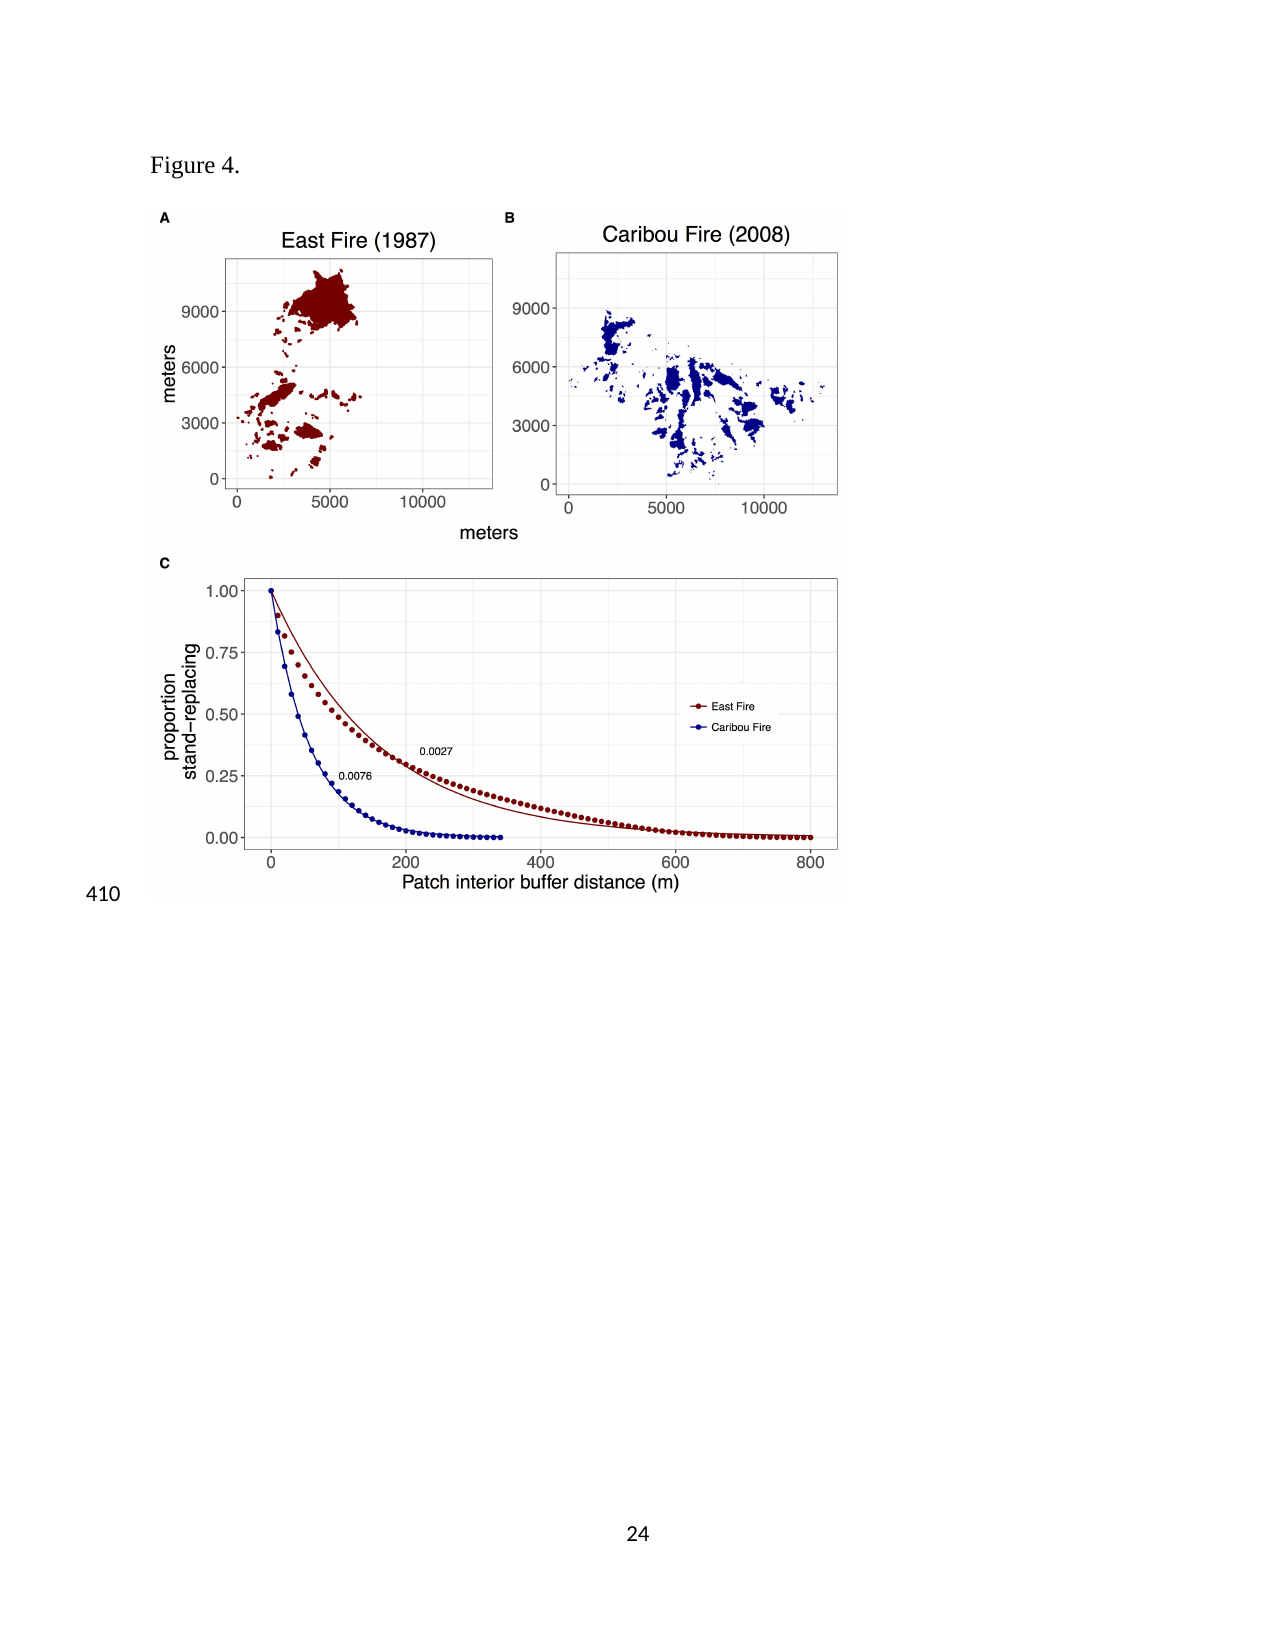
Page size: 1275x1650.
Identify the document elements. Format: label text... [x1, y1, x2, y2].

text Figure 4. [150, 150, 1125, 179]
picture [150, 207, 844, 902]
